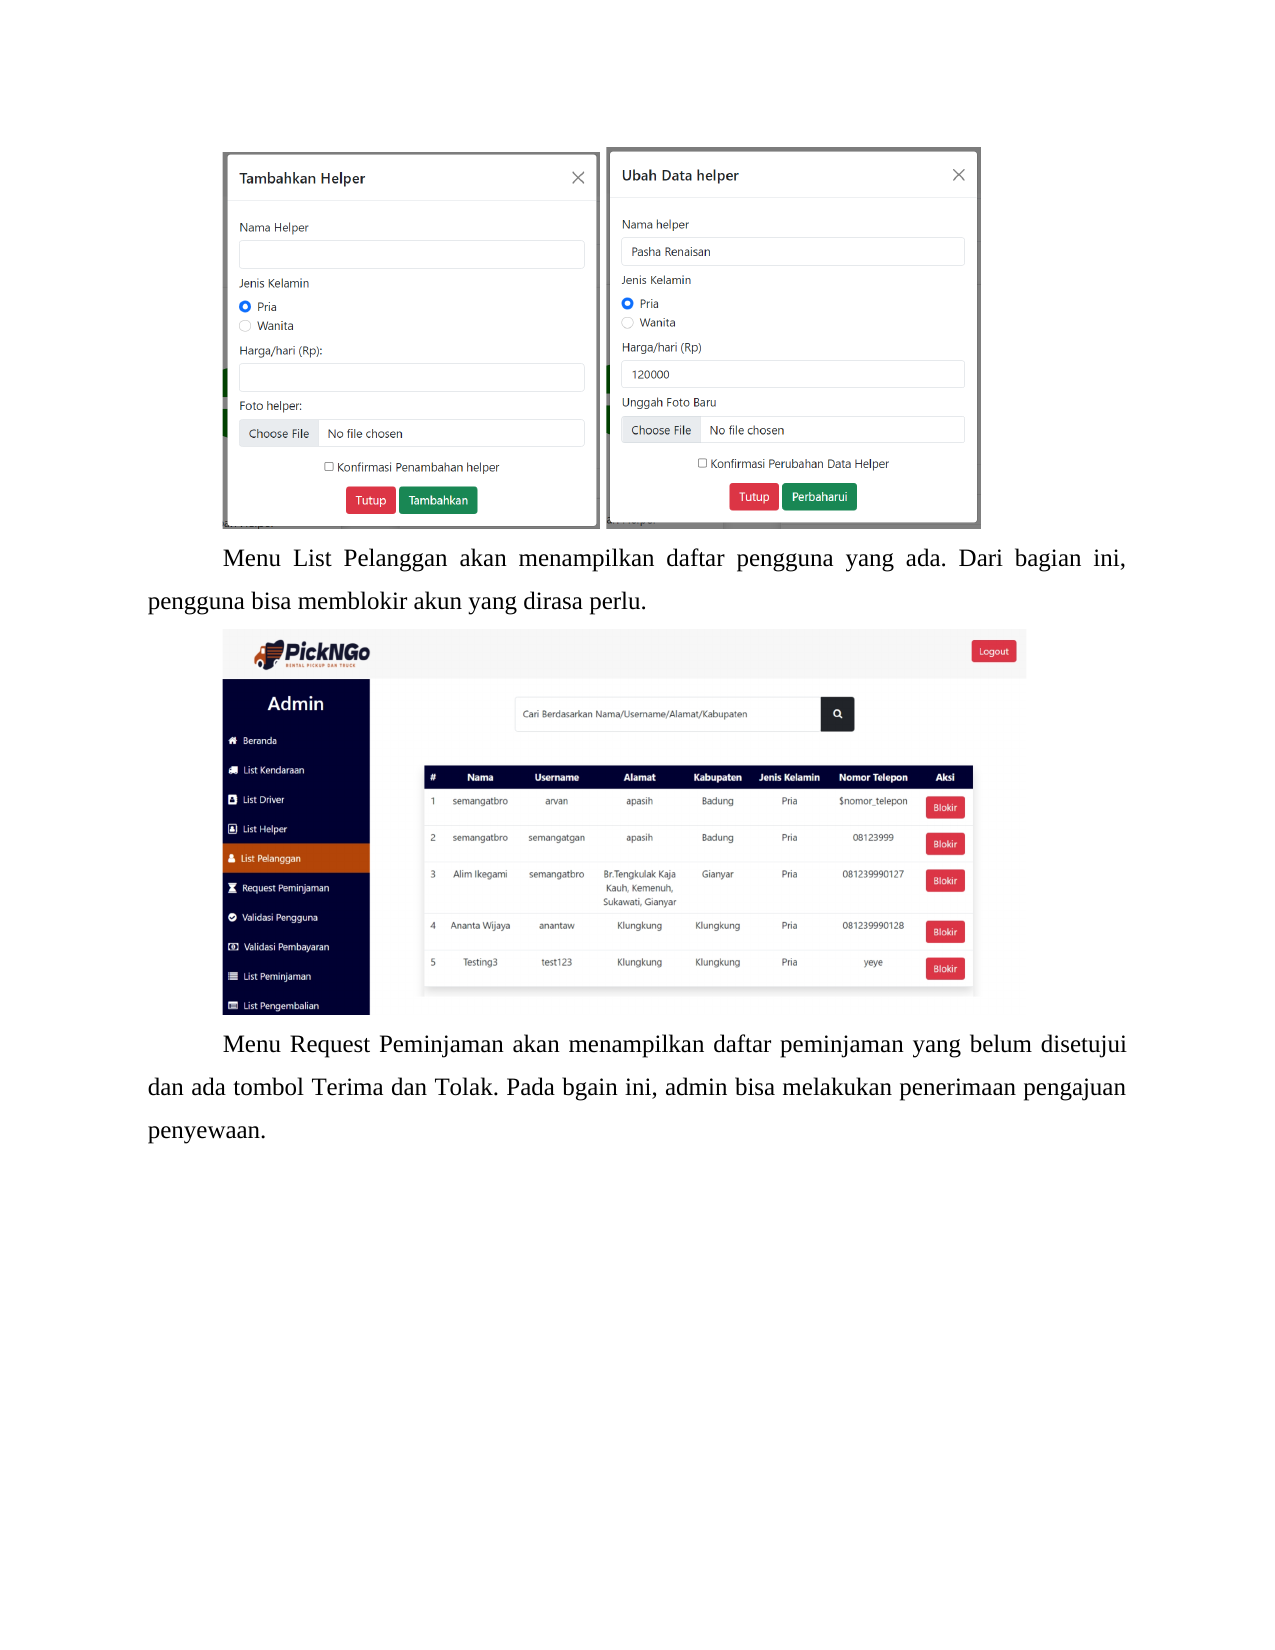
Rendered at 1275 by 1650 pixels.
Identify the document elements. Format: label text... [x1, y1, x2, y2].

text Menu List Pelanggan akan menampilkan daftar pengguna yang ada. Dari bagian ini, pengguna bisa memblokir akun yang dirasa perlu. [148, 543, 1127, 615]
picture [222, 152, 600, 529]
text Menu Request Peminjaman akan menampilkan daftar peminjaman yang belum disetujui dan ada tombol Terima dan Tolak. Pada bgain ini, admin bisa melakukan penerimaan pengajuan penyewaan. [148, 1029, 1127, 1144]
picture [222, 629, 1027, 1015]
picture [606, 147, 981, 529]
